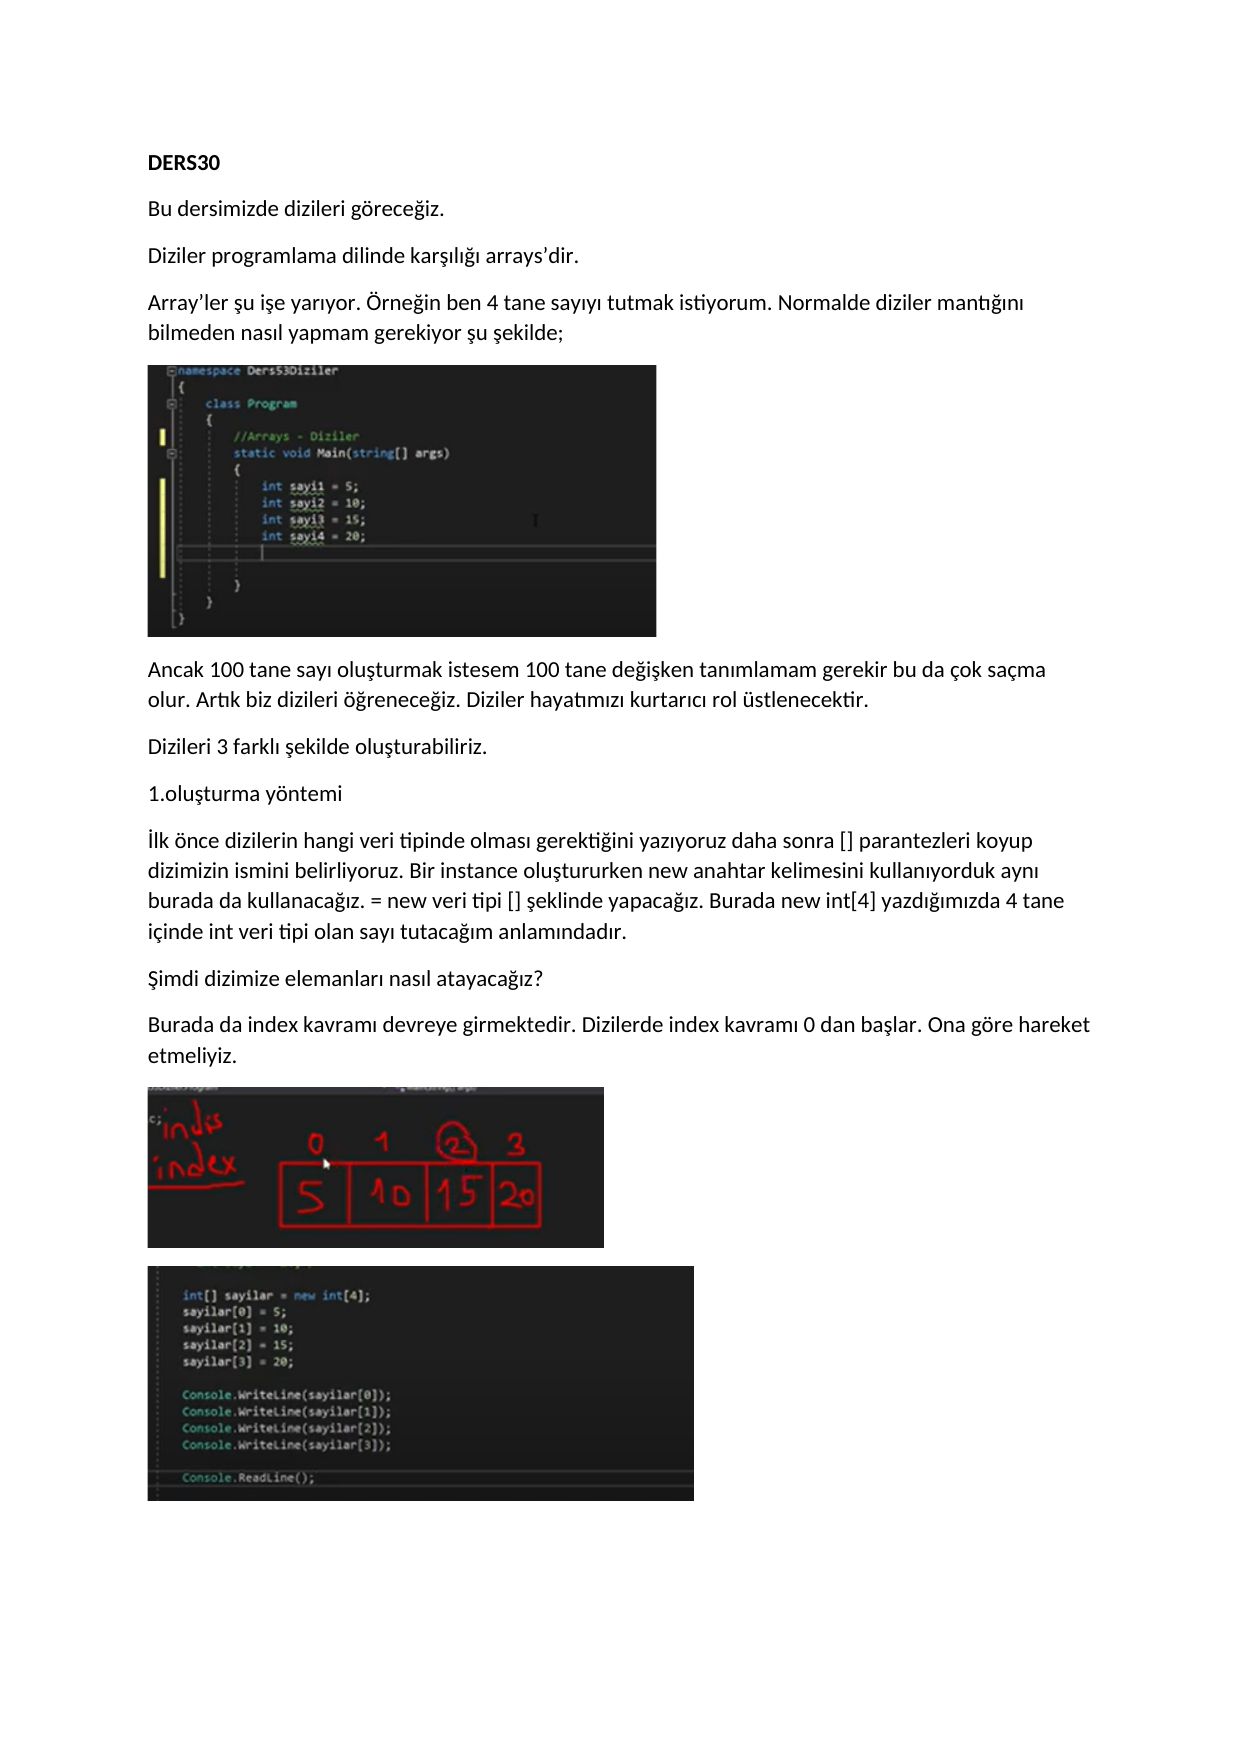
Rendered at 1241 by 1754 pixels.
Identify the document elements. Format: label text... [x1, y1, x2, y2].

text Bu dersimizde dizileri göreceğiz. [148, 194, 1093, 222]
text DERS30 [148, 148, 1093, 176]
picture [147, 1266, 694, 1501]
picture [147, 365, 657, 637]
text Diziler programlama dilinde karşılığı arrays’dir. [148, 241, 1093, 269]
text 1.oluşturma yöntemi [148, 779, 1093, 807]
text Şimdi dizimize elemanları nasıl atayacağız? [148, 964, 1093, 992]
text Dizileri 3 farklı şekilde oluşturabiliriz. [148, 732, 1093, 761]
text Array’ler şu işe yarıyor. Örneğin ben 4 tane sayıyı tutmak istiyorum. Normalde diziler mantığını bilmeden nasıl yapmam gerekiyor şu şekilde; [148, 288, 1093, 346]
text İlk önce dizilerin hangi veri tipinde olması gerektiğini yazıyoruz daha sonra [] parantezleri koyup dizimizin ismini belirliyoruz. Bir instance oluştururken new anahtar kelimesini kullanıyorduk aynı burada da kullanacağız. = new veri tipi [] şeklinde yapacağız. Burada new int[4] yazdığımızda 4 tane içinde int veri tipi olan sayı tutacağım anlamındadır. [148, 826, 1093, 945]
picture [147, 1087, 604, 1248]
text Burada da index kavramı devreye girmektedir. Dizilerde index kavramı 0 dan başlar. Ona göre hareket etmeliyiz. [148, 1011, 1093, 1069]
text Ancak 100 tane sayı oluşturmak istesem 100 tane değişken tanımlamam gerekir bu da çok saçma olur. Artık biz dizileri öğreneceğiz. Diziler hayatımızı kurtarıcı rol üstlenecektir. [148, 655, 1093, 714]
